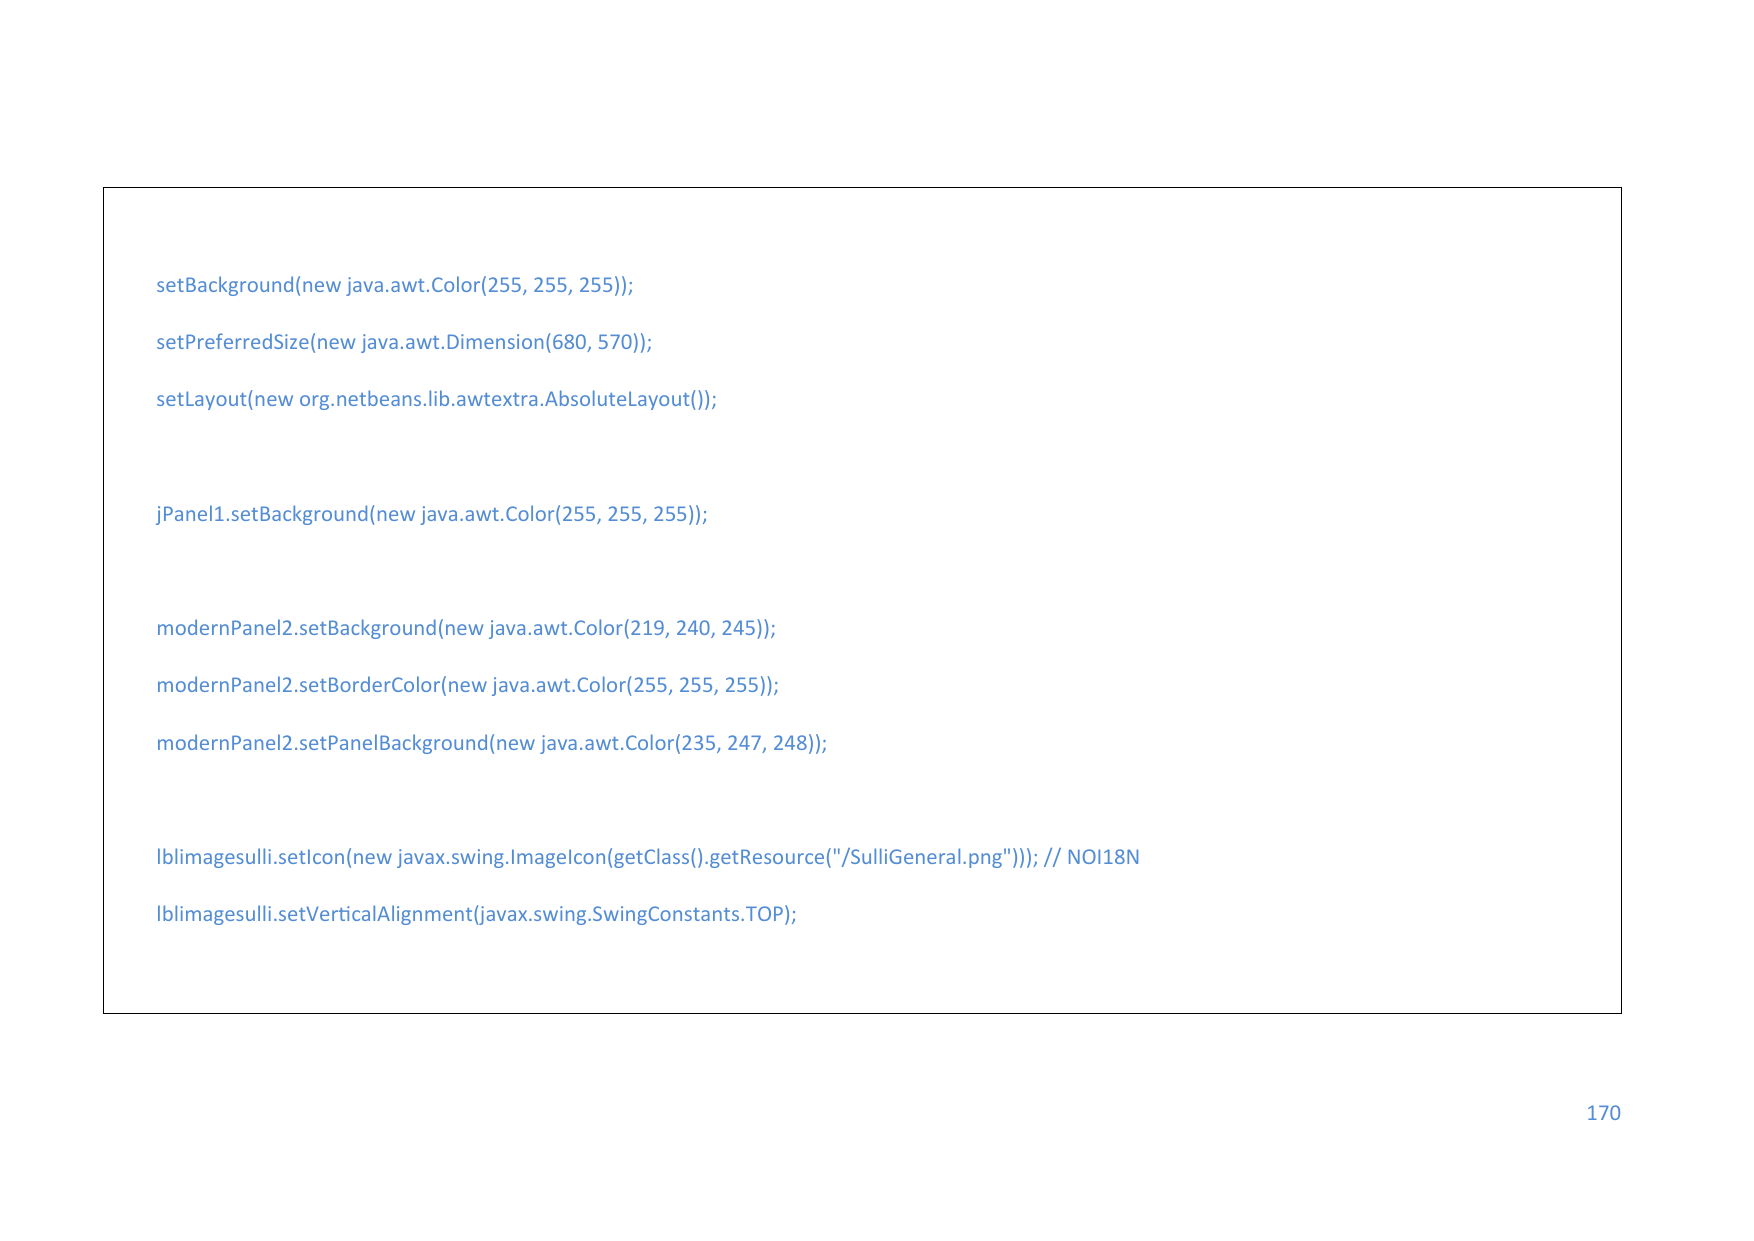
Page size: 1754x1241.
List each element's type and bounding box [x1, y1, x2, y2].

table_header [104, 188, 1621, 1013]
